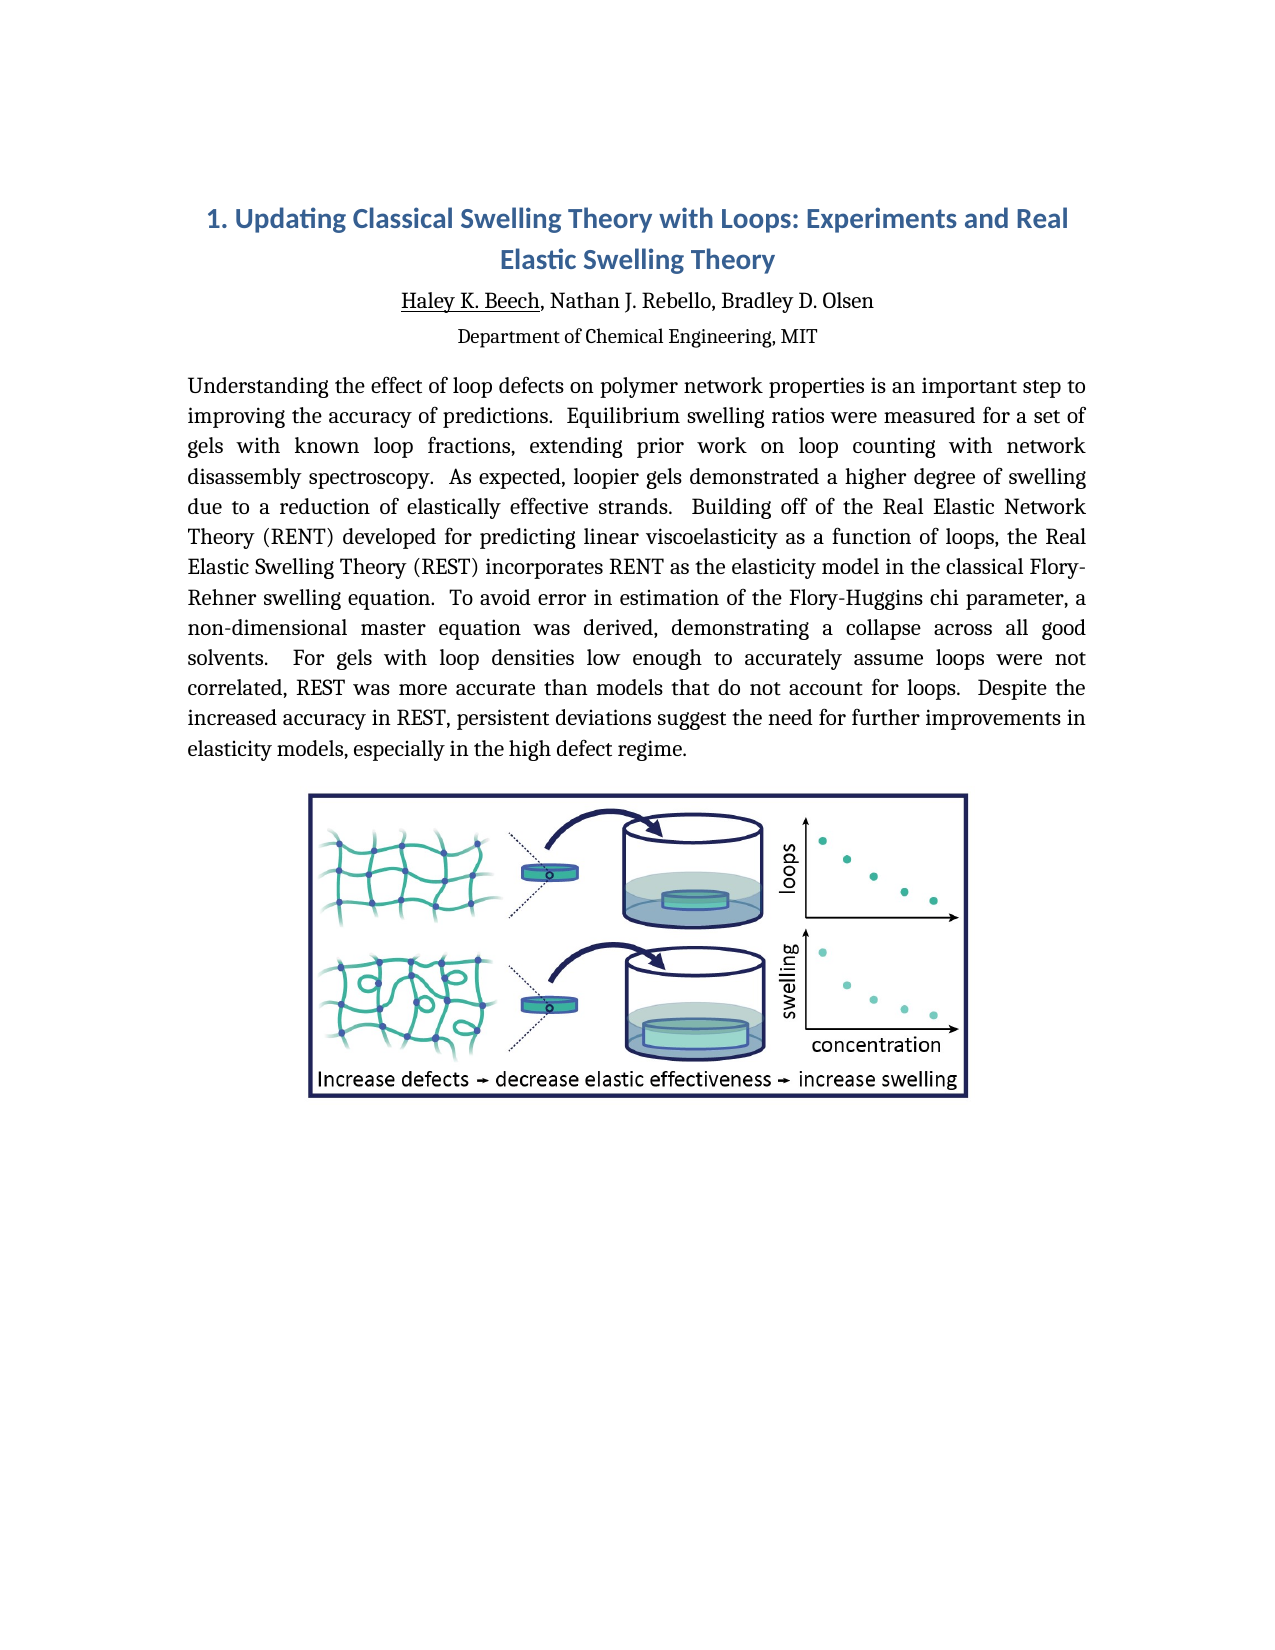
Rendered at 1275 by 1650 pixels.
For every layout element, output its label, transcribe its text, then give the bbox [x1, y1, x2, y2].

subtitle 1. Updating Classical Swelling Theory with Loops: Experiments and Real Elastic Swelling Theory [187, 200, 1087, 277]
text Haley K. Beech, Nathan J. Rebello, Bradley D. Olsen [187, 288, 1087, 314]
text Department of Chemical Engineering, MIT [187, 324, 1087, 348]
text Understanding the effect of loop defects on polymer network properties is an important step to improving the accuracy of predictions. Equilibrium swelling ratios were measured for a set of gels with known loop fractions, extending prior work on loop counting with network disassembly spectroscopy. As expected, loopier gels demonstrated a higher degree of swelling due to a reduction of elastically effective strands. Building off of the Real Elastic Network Theory (RENT) developed for predicting linear viscoelasticity as a function of loops, the Real Elastic Swelling Theory (REST) incorporates RENT as the elasticity model in the classical Flory-Rehner swelling equation. To avoid error in estimation of the Flory-Huggins chi parameter, a non-dimensional master equation was derived, demonstrating a collapse across all good solvents. For gels with loop densities low enough to accurately assume loops were not correlated, REST was more accurate than models that do not account for loops. Despite the increased accuracy in REST, persistent deviations suggest the need for further improvements in elasticity models, especially in the high defect regime. [187, 373, 1087, 762]
picture [300, 786, 976, 1105]
